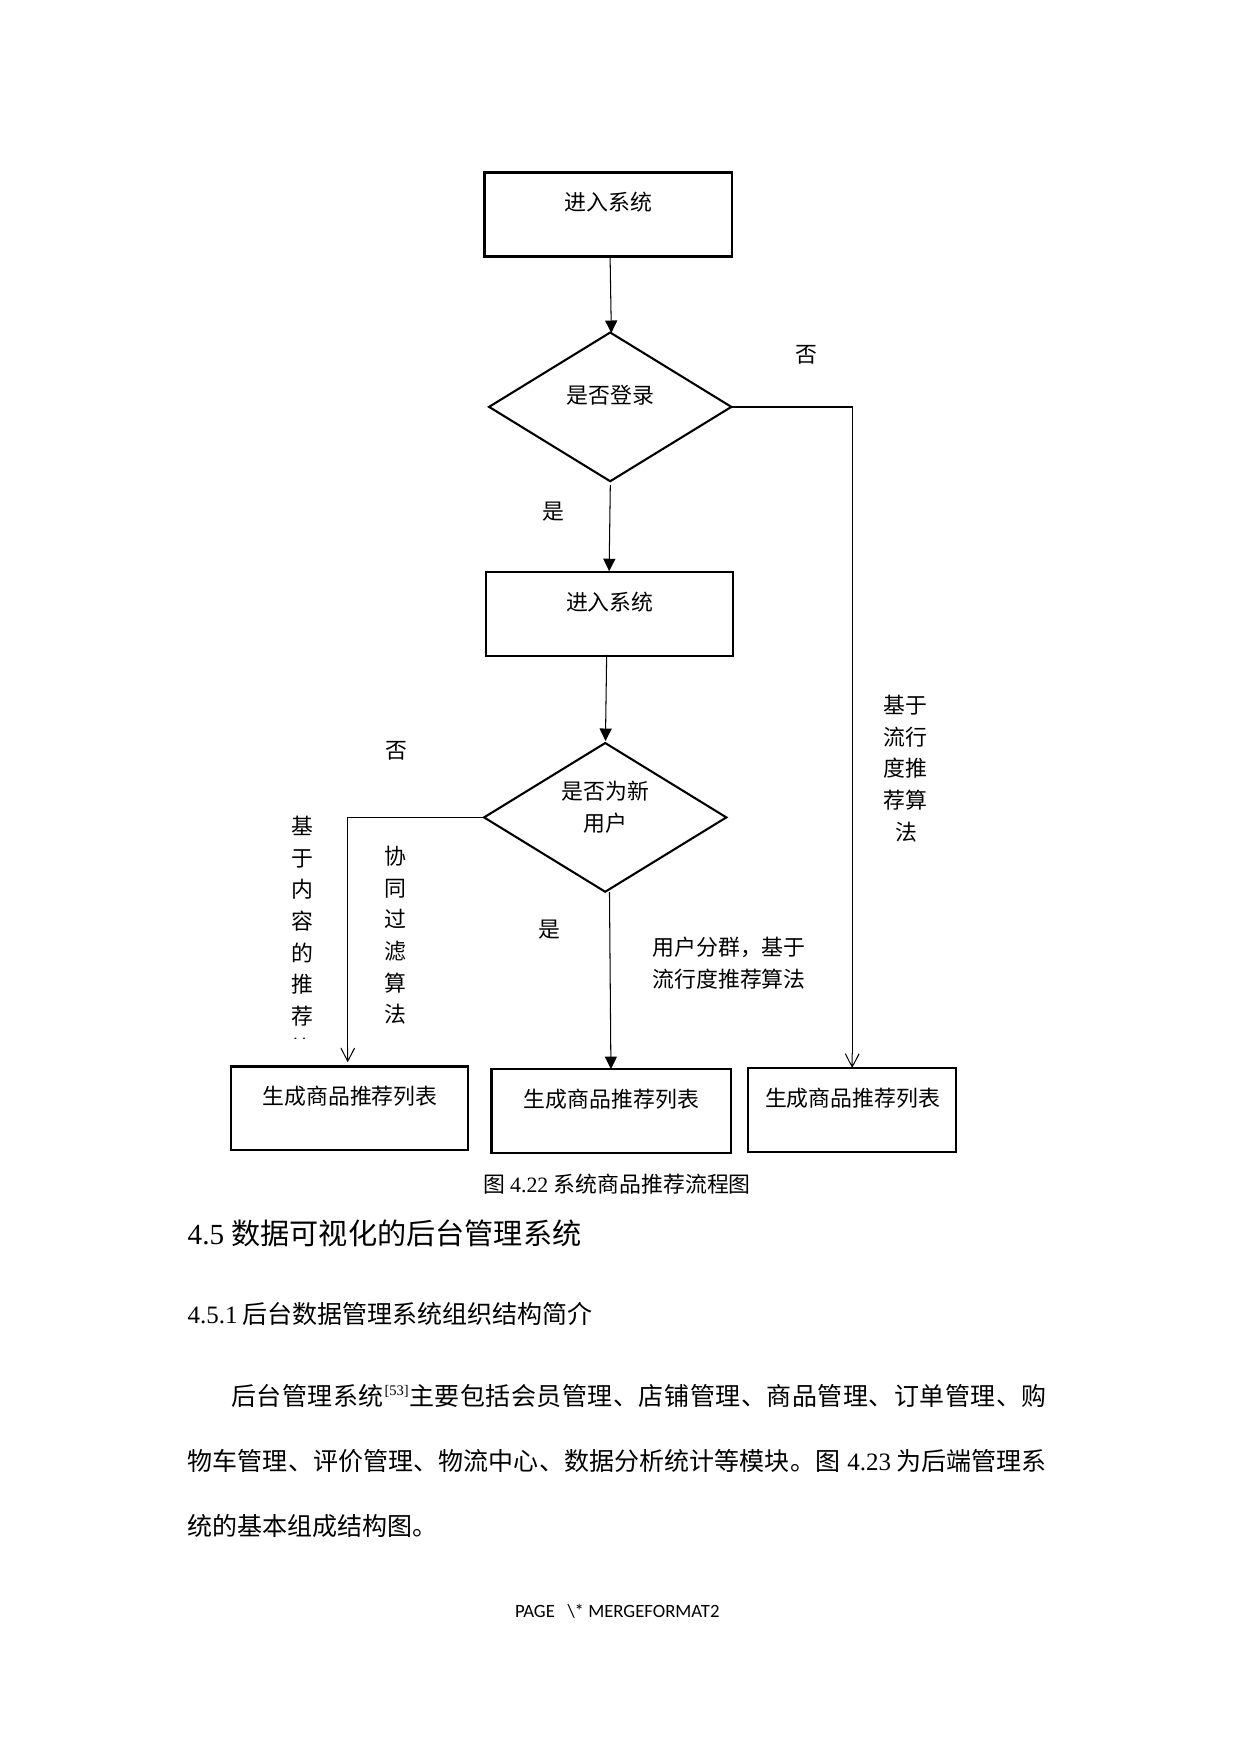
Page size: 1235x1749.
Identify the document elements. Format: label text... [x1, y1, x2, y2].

text 4.5 数据可视化的后台管理系统 [187, 1199, 1047, 1264]
text 后台管理系统[53]主要包括会员管理、店铺管理、商品管理、订单管理、购物车管理、评价管理、物流中心、数据分析统计等模块。图4.23为后端管理系统的基本组成结构图。 [187, 1362, 1047, 1557]
text 图4.22 系统商品推荐流程图 [187, 1167, 1047, 1199]
text 4.5.1后台数据管理系统组织结构简介 [187, 1280, 1047, 1345]
